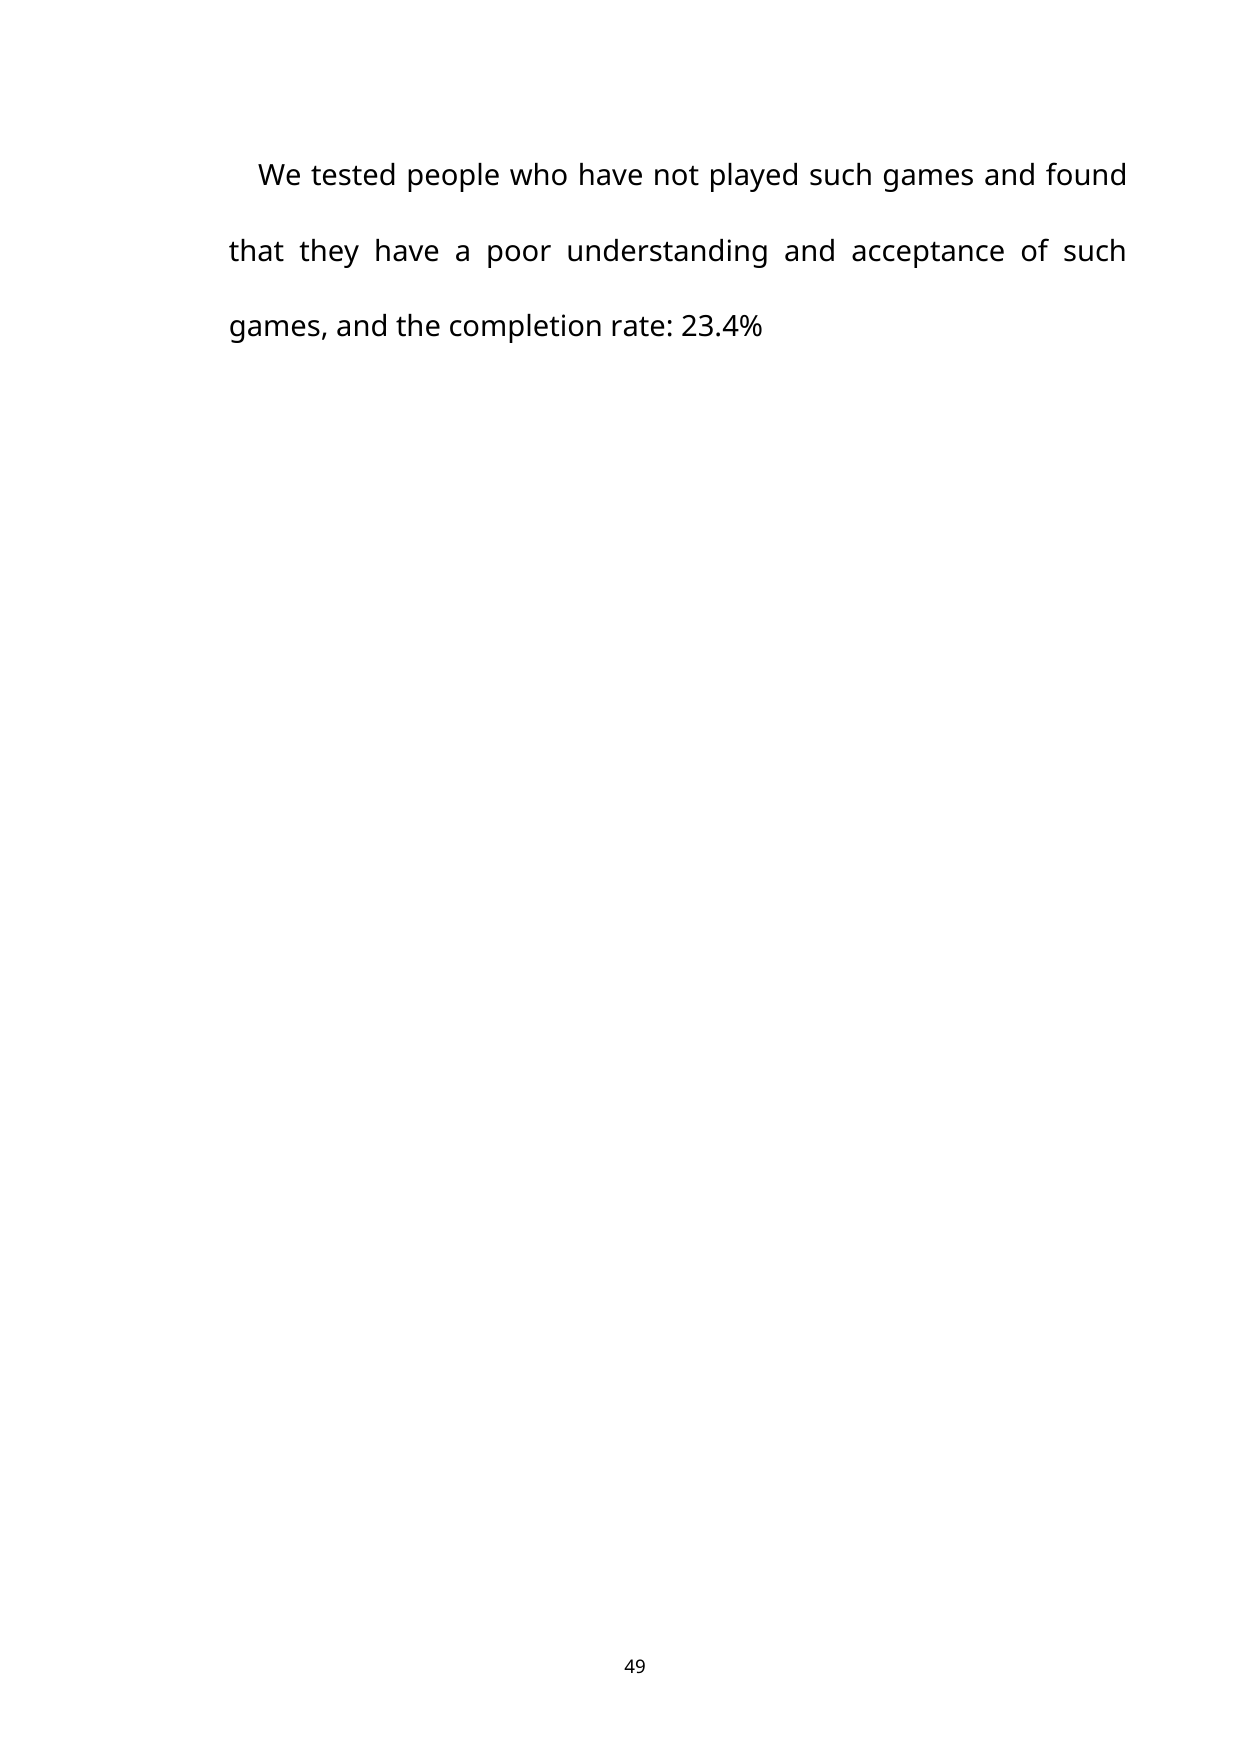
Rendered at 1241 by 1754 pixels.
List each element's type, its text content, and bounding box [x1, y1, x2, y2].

text We tested people who have not played such games and found that they have a poor understanding and acceptance of such games, and the completion rate: 23.4% [229, 154, 1128, 345]
